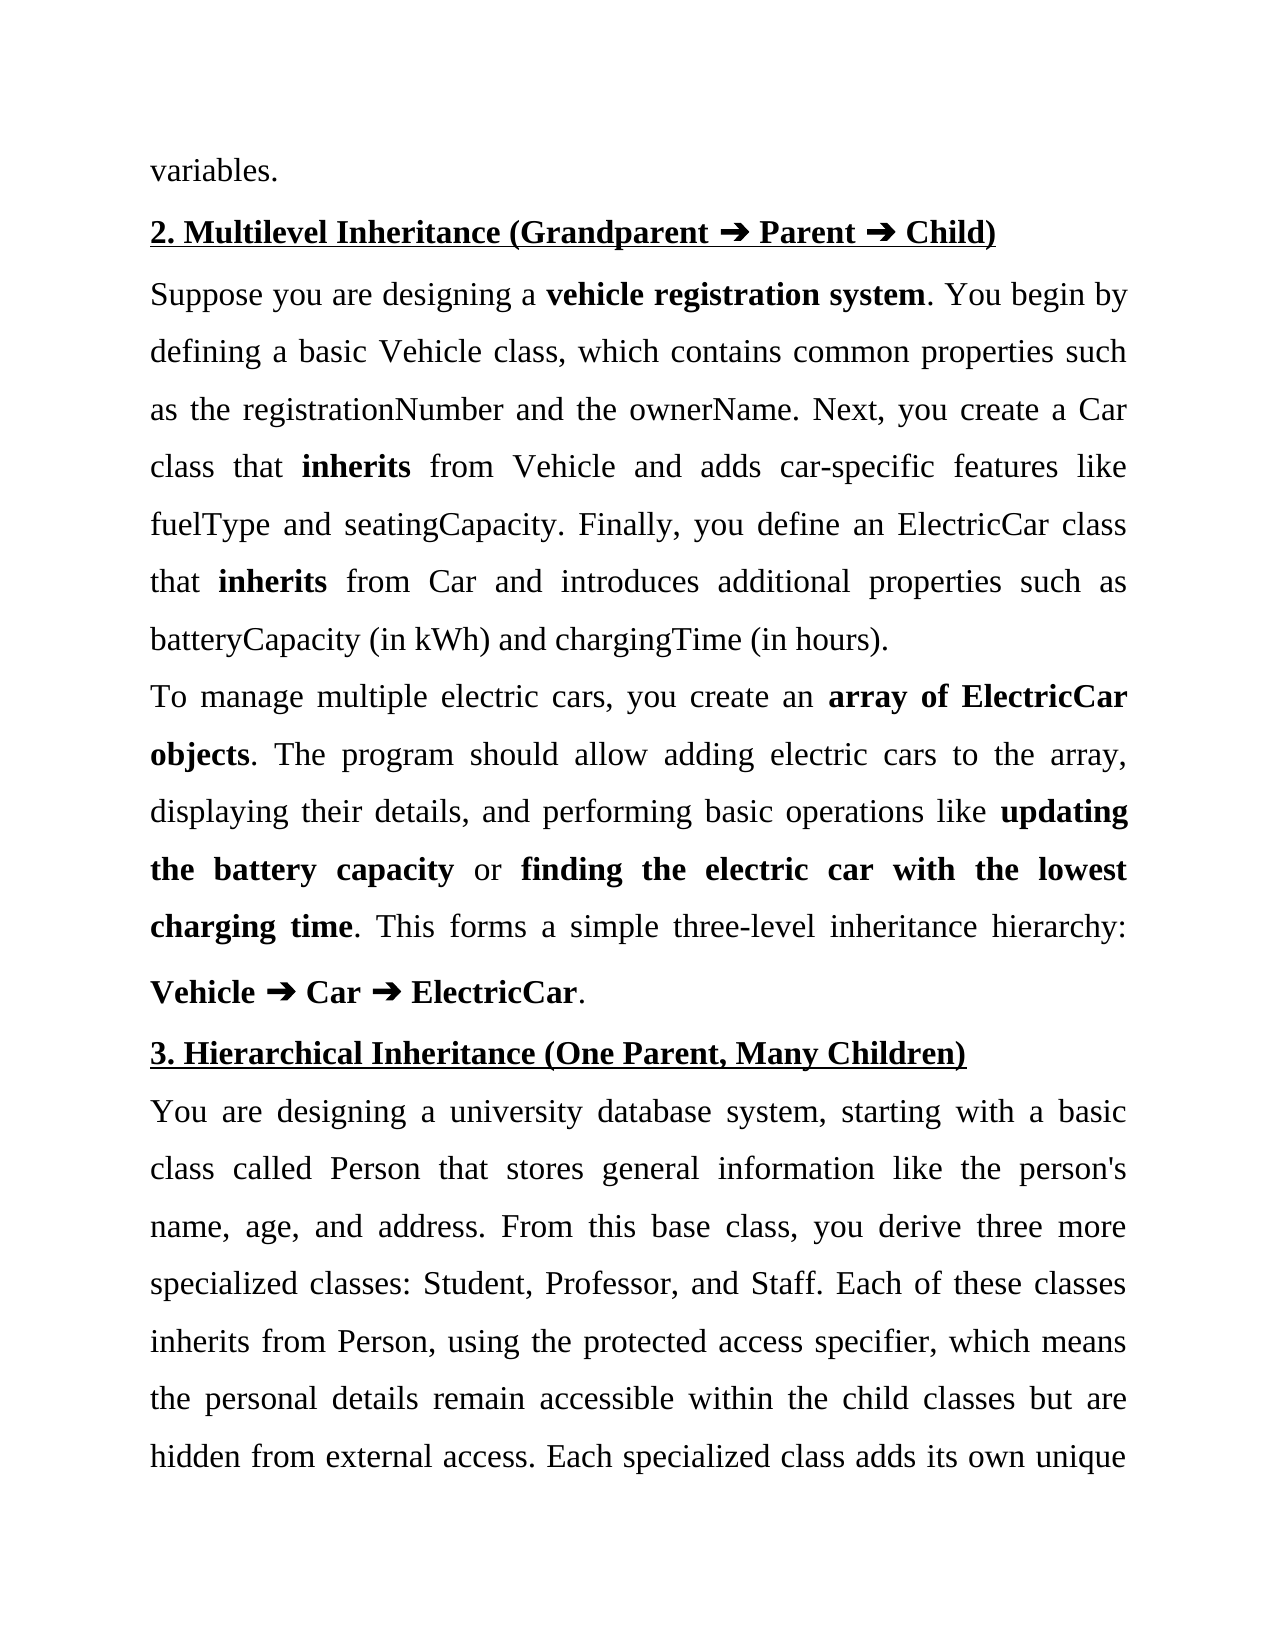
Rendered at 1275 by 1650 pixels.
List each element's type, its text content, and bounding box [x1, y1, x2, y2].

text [150, 1091, 1128, 1474]
text Suppose you are designing a vehicle registration system. You begin by defining a basic Vehicle class, which contains common properties such as the registrationNumber and the ownerName. Next, you create a Car class that inherits from Vehicle and adds car-specific features like fuelType and seatingCapacity. Finally, you define an ElectricCar class that inherits from Car and introduces additional properties such as batteryCapacity (in kWh) and chargingTime (in hours). [150, 274, 1128, 657]
text To manage multiple electric cars, you create an array of ElectricCar objects. The program should allow adding electric cars to the array, displaying their details, and performing basic operations like updating the battery capacity or finding the electric car with the lowest charging time. This forms a simple three-level inheritance hierarchy: Vehicle ➔ Car ➔ ElectricCar. [150, 677, 1128, 1011]
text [150, 150, 1128, 188]
text 2. Multilevel Inheritance (Grandparent ➔ Parent ➔ Child) [150, 207, 1128, 252]
text 3. Hierarchical Inheritance (One Parent, Many Children) [150, 1034, 1128, 1072]
